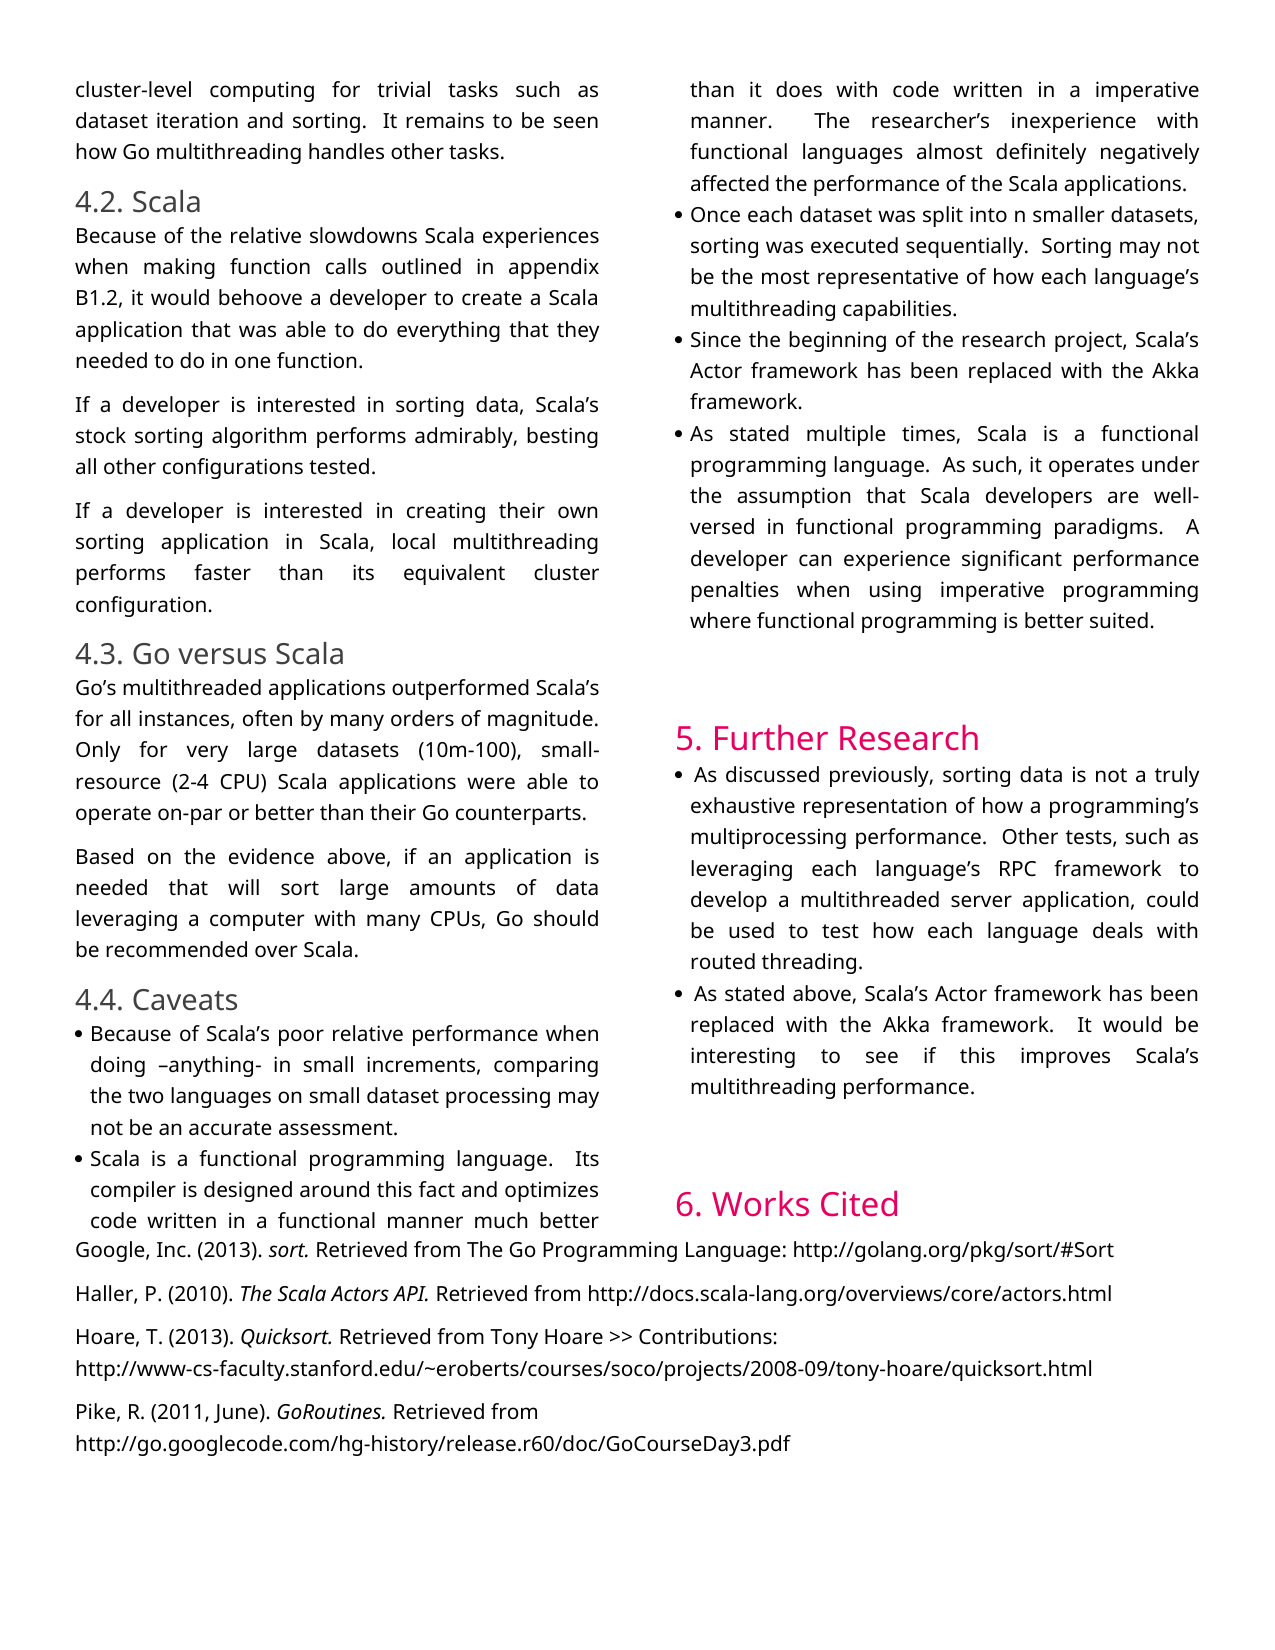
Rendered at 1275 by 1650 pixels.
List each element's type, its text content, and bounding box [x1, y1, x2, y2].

subtitle Caveats [75, 979, 600, 1019]
subtitle Further Research [675, 714, 1200, 760]
text Based on the evidence above, if an application is needed that will sort large amounts of data leveraging a computer with many CPUs, Go should be recommended over Scala. [75, 842, 600, 964]
list Scala is a functional programming language. Its compiler is designed around this fact and optimizes code written in a functional manner much better than it does with code written in a imperative manner. The researcher’s inexperience with functional languages almost definitely negatively affected the performance of the Scala applications. [75, 1144, 600, 1235]
list As stated above, Scala’s Actor framework has been replaced with the Akka framework. It would be interesting to see if this improves Scala’s multithreading performance. [675, 979, 1200, 1101]
subtitle Scala [75, 181, 600, 221]
list As discussed previously, sorting data is not a truly exhaustive representation of how a programming’s multiprocessing performance. Other tests, such as leveraging each language’s RPC framework to develop a multithreaded server application, could be used to test how each language deals with routed threading. [675, 760, 1200, 976]
subtitle Go versus Scala [75, 633, 600, 673]
text If a developer is interested in sorting data, Scala’s stock sorting algorithm performs admirably, besting all other configurations tested. [75, 390, 600, 481]
text Go’s multithreaded applications outperformed Scala’s for all instances, often by many orders of magnitude. Only for very large datasets (10m-100), small-resource (2-4 CPU) Scala applications were able to operate on-par or better than their Go counterparts. [75, 673, 600, 827]
text Because of the relative slowdowns Scala experiences when making function calls outlined in appendix B1.2, it would behoove a developer to create a Scala application that was able to do everything that they needed to do in one function. [75, 221, 600, 374]
list Because of Scala’s poor relative performance when doing –anything- in small increments, comparing the two languages on small dataset processing may not be an accurate assessment. [75, 1019, 600, 1141]
list As stated multiple times, Scala is a functional programming language. As such, it operates under the assumption that Scala developers are well-versed in functional programming paradigms. A developer can experience significant performance penalties when using imperative programming where functional programming is better suited. [675, 419, 1200, 635]
list Once each dataset was split into n smaller datasets, sorting was executed sequentially. Sorting may not be the most representative of how each language’s multithreading capabilities. [675, 200, 1200, 322]
text If a developer is interested in creating their own sorting application in Scala, local multithreading performs faster than its equivalent cluster configuration. [75, 496, 600, 618]
list Scala is a functional programming language. Its compiler is designed around this fact and optimizes code written in a functional manner much better than it does with code written in a imperative manner. The researcher’s inexperience with functional languages almost definitely negatively affected the performance of the Scala applications. [675, 75, 1200, 197]
list Since the beginning of the research project, Scala’s Actor framework has been replaced with the Akka framework. [675, 325, 1200, 416]
